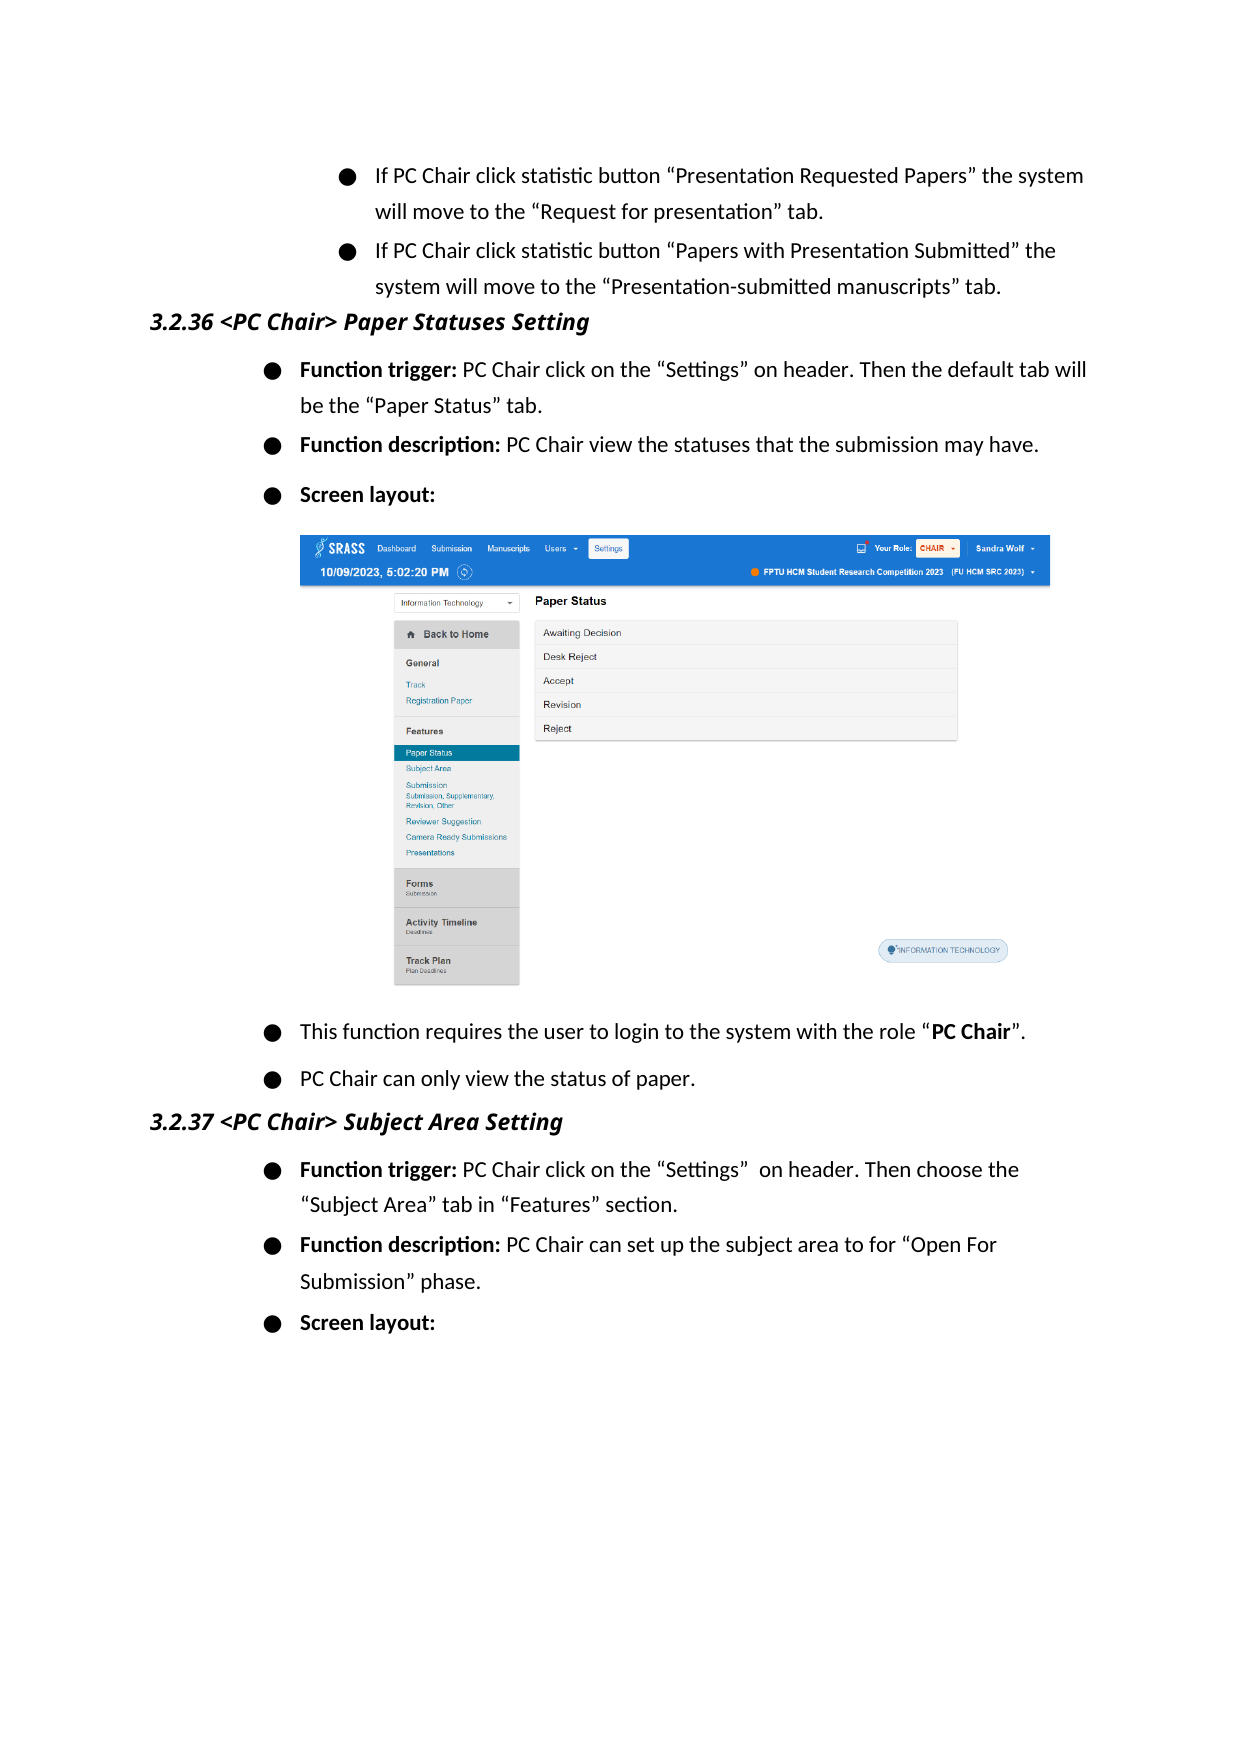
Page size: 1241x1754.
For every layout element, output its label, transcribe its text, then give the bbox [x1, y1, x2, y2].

list Function trigger: PC Chair click on the “Settings” on header. Then choose the “Subject Area” tab in “Features” section. [262, 1143, 1093, 1218]
list If PC Chair click statistic button “Presentation Requested Papers” the system will move to the “Request for presentation” tab. [337, 150, 1093, 225]
list Function trigger: PC Chair click on the “Settings” on header. Then the default tab will be the “Paper Status” tab. [262, 344, 1093, 419]
list If PC Chair click statistic button “Papers with Presentation Submitted” the system will move to the “Presentation-submitted manuscripts” tab. [337, 225, 1093, 300]
picture [300, 535, 1050, 1000]
list This function requires the user to login to the system with the role “PC Chair”. [262, 1006, 1093, 1053]
subtitle 3.2.36 <PC Chair> Paper Statuses Setting [150, 306, 1093, 337]
subtitle 3.2.37 <PC Chair> Subject Area Setting [150, 1106, 1093, 1137]
list PC Chair can only view the status of paper. [262, 1053, 1093, 1099]
list Screen layout: [262, 468, 1093, 516]
list Function description: PC Chair can set up the subject area to for “Open For Submission” phase. [262, 1218, 1093, 1295]
list Screen layout: [262, 1297, 1093, 1344]
list Function description: PC Chair view the statuses that the submission may have. [262, 419, 1093, 466]
